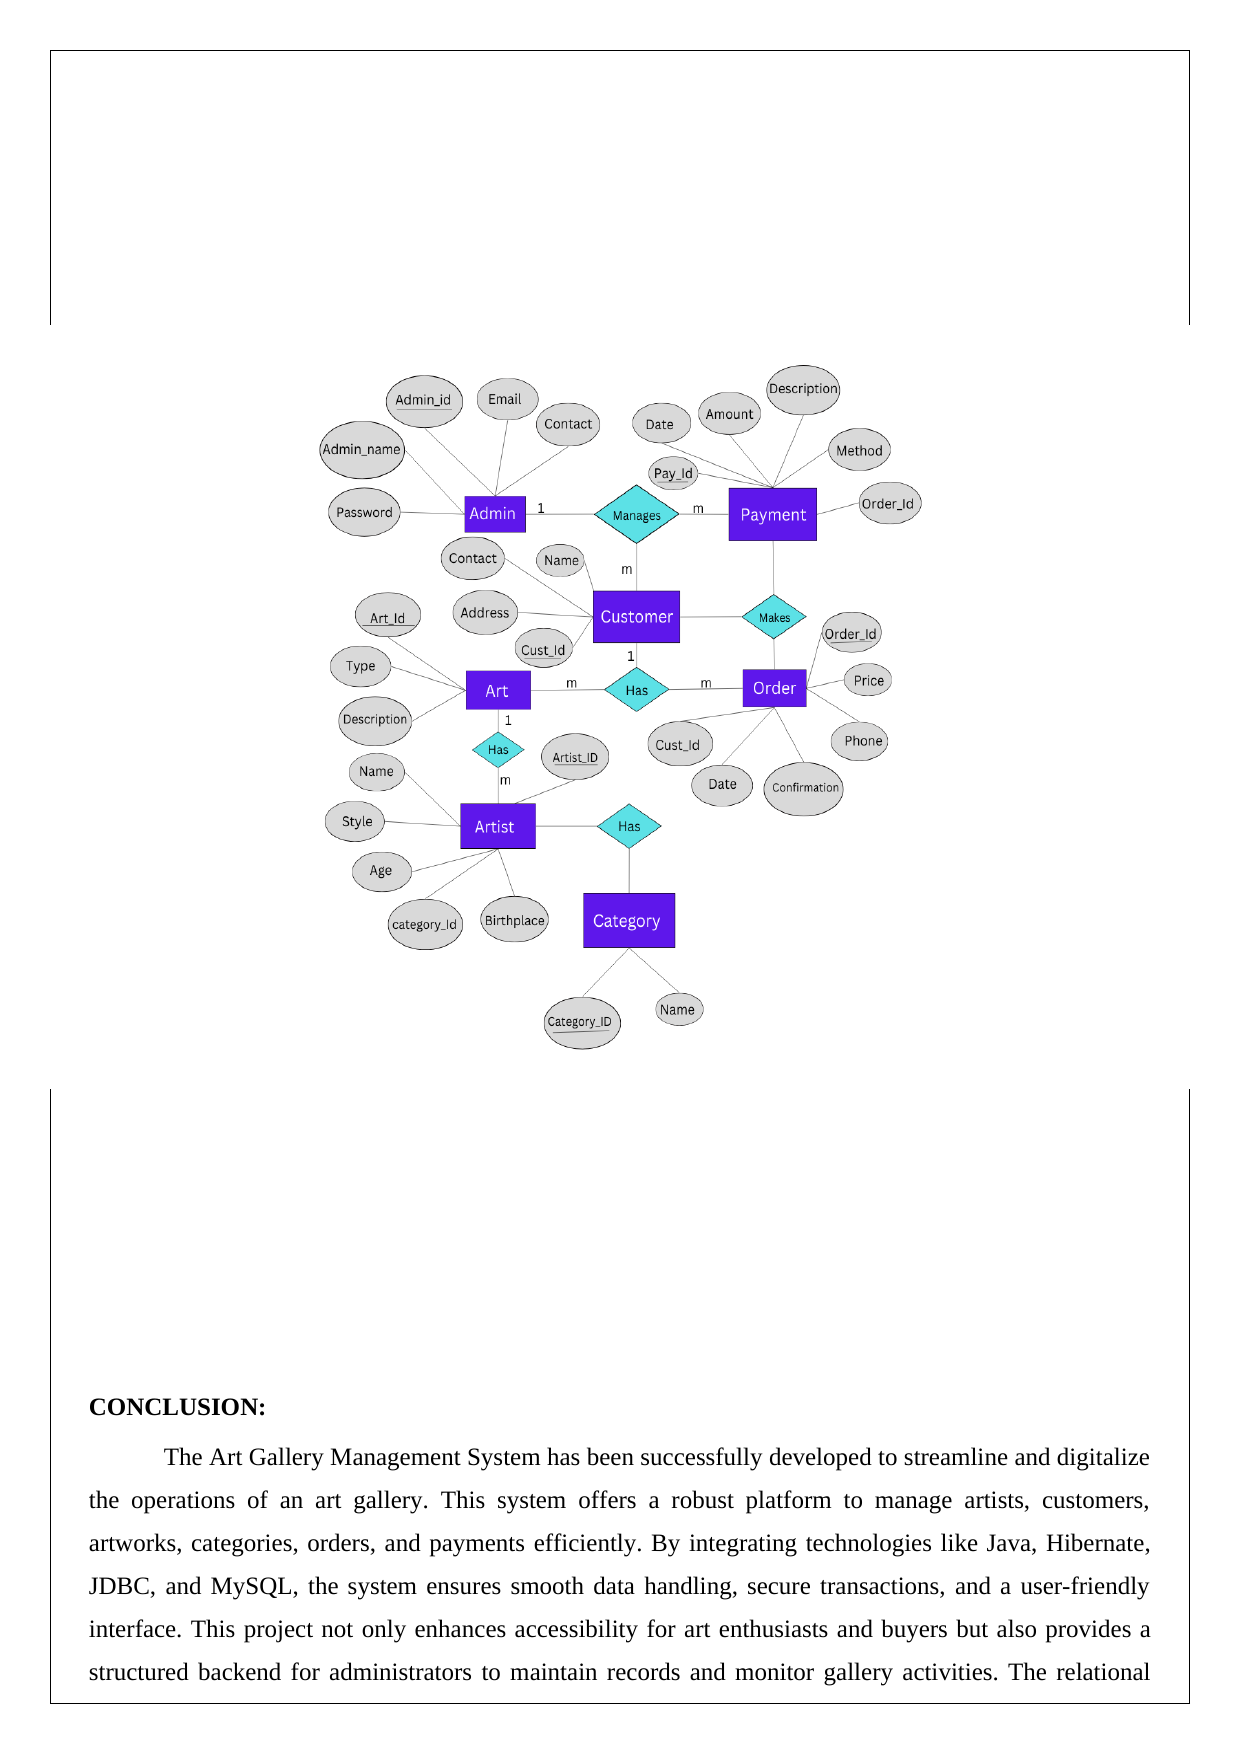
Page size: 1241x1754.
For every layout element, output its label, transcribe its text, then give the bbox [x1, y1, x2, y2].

text CONCLUSION: [89, 1392, 1152, 1421]
picture [0, 325, 1241, 1089]
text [89, 1442, 1152, 1686]
